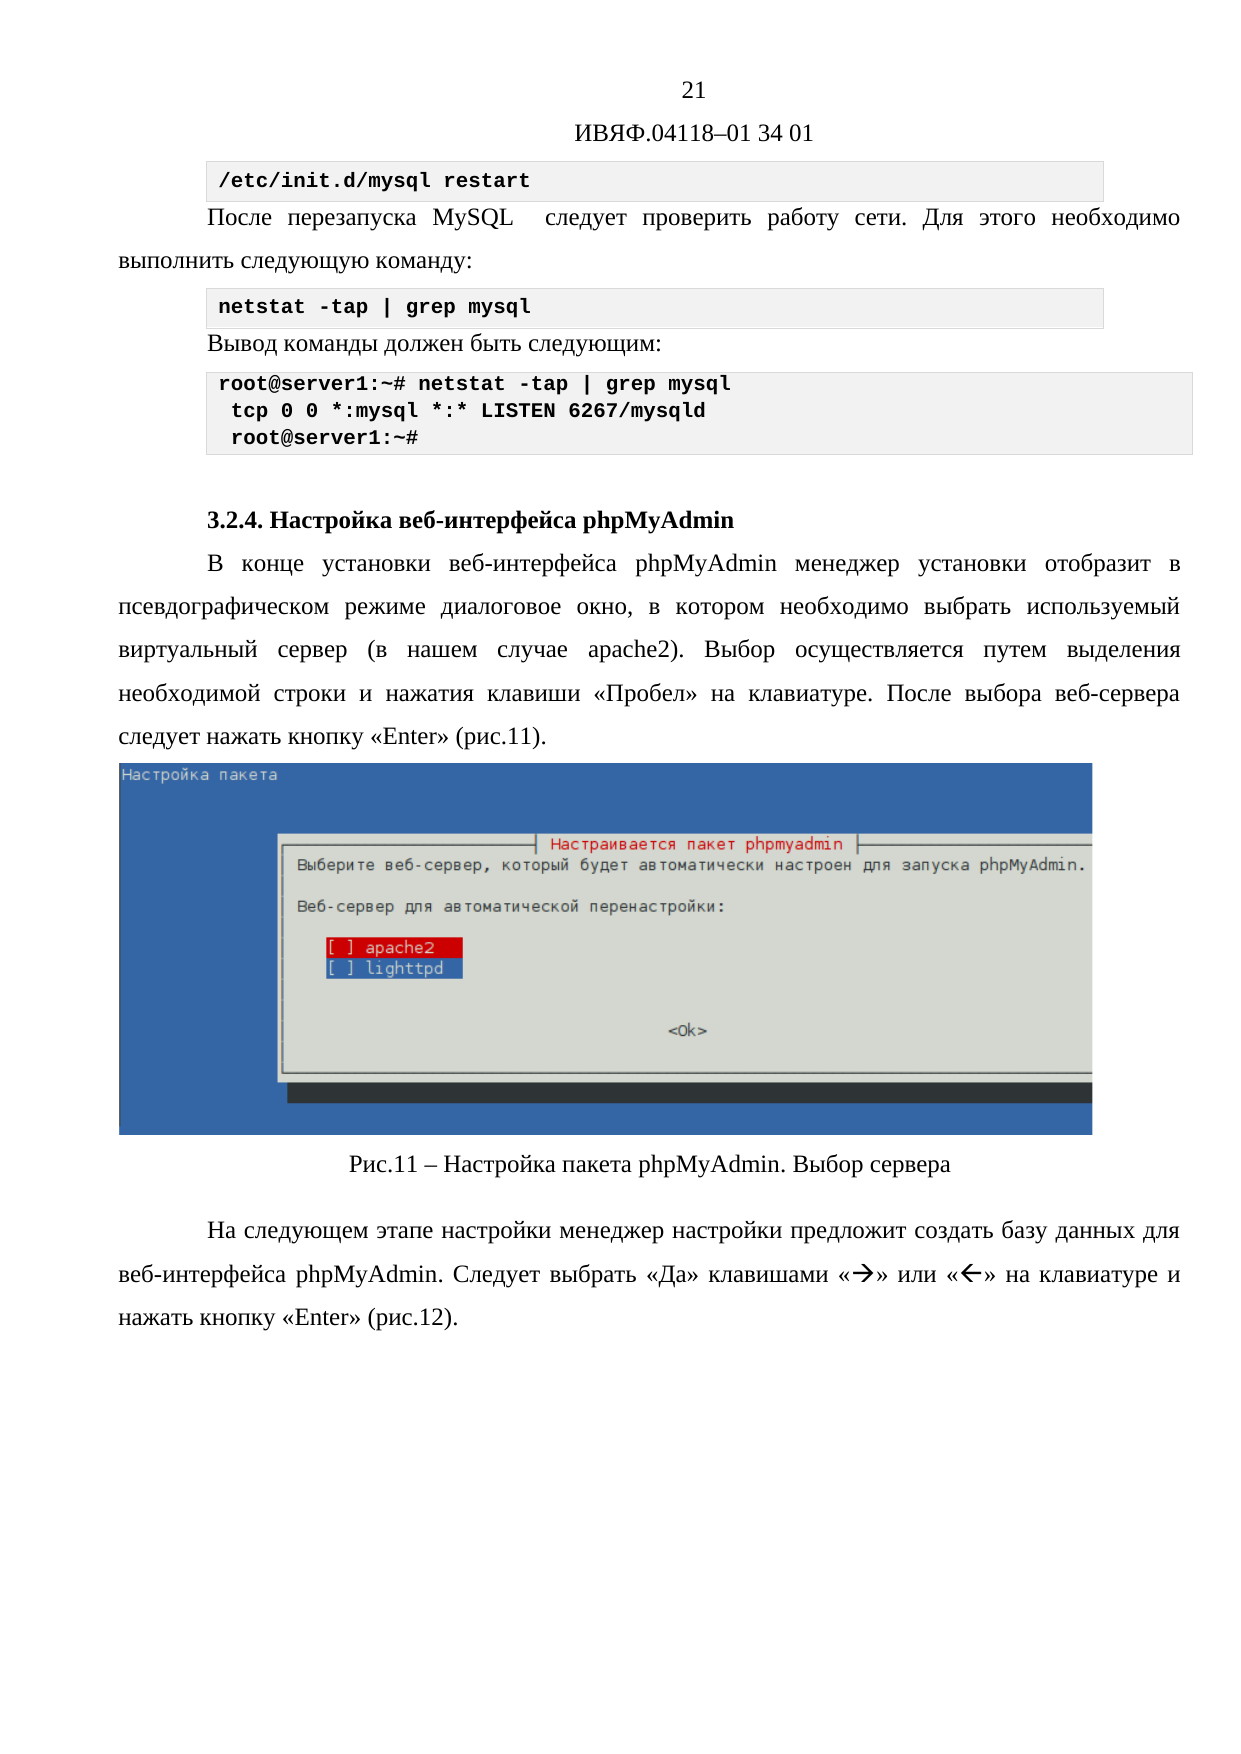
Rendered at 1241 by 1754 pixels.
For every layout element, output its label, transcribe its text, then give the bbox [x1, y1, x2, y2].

text Рис.11 – Настройка пакета phpMyAdmin. Выбор сервера [118, 1149, 1181, 1178]
text Вывод команды должен быть следующим: [118, 328, 1181, 357]
subtitle 3.2.4. Настройка веб-интерфейса phpMyAdmin [118, 505, 1181, 534]
table_header root@server1:~# netstat -tap | grep mysql tcp 0 0 *:mysql *:* LISTEN 6267/mysqld root@server1:~# [207, 373, 1192, 454]
text На следующем этапе настройки менеджер настройки предложит создать базу данных для веб-интерфейса phpMyAdmin. Следует выбрать «Да» клавишами «» или «» на клавиатуре и нажать кнопку «Enter» (рис.12). [118, 1216, 1181, 1331]
table_header /etc/init.d/mysql restart [207, 162, 1103, 201]
picture [118, 763, 1093, 1135]
text После перезапуска MySQL следует проверить работу сети. Для этого необходимо выполнить следующую команду: [118, 202, 1181, 273]
table_header netstat -tap | grep mysql [207, 289, 1103, 327]
text В конце установки веб-интерфейса phpMyAdmin менеджер установки отобразит в псевдографическом режиме диалоговое окно, в котором необходимо выбрать используемый виртуальный сервер (в нашем случае apache2). Выбор осуществляется путем выделения необходимой строки и нажатия клавиши «Пробел» на клавиатуре. После выбора веб-сервера следует нажать кнопку «Enter» (рис.11). [118, 548, 1181, 749]
